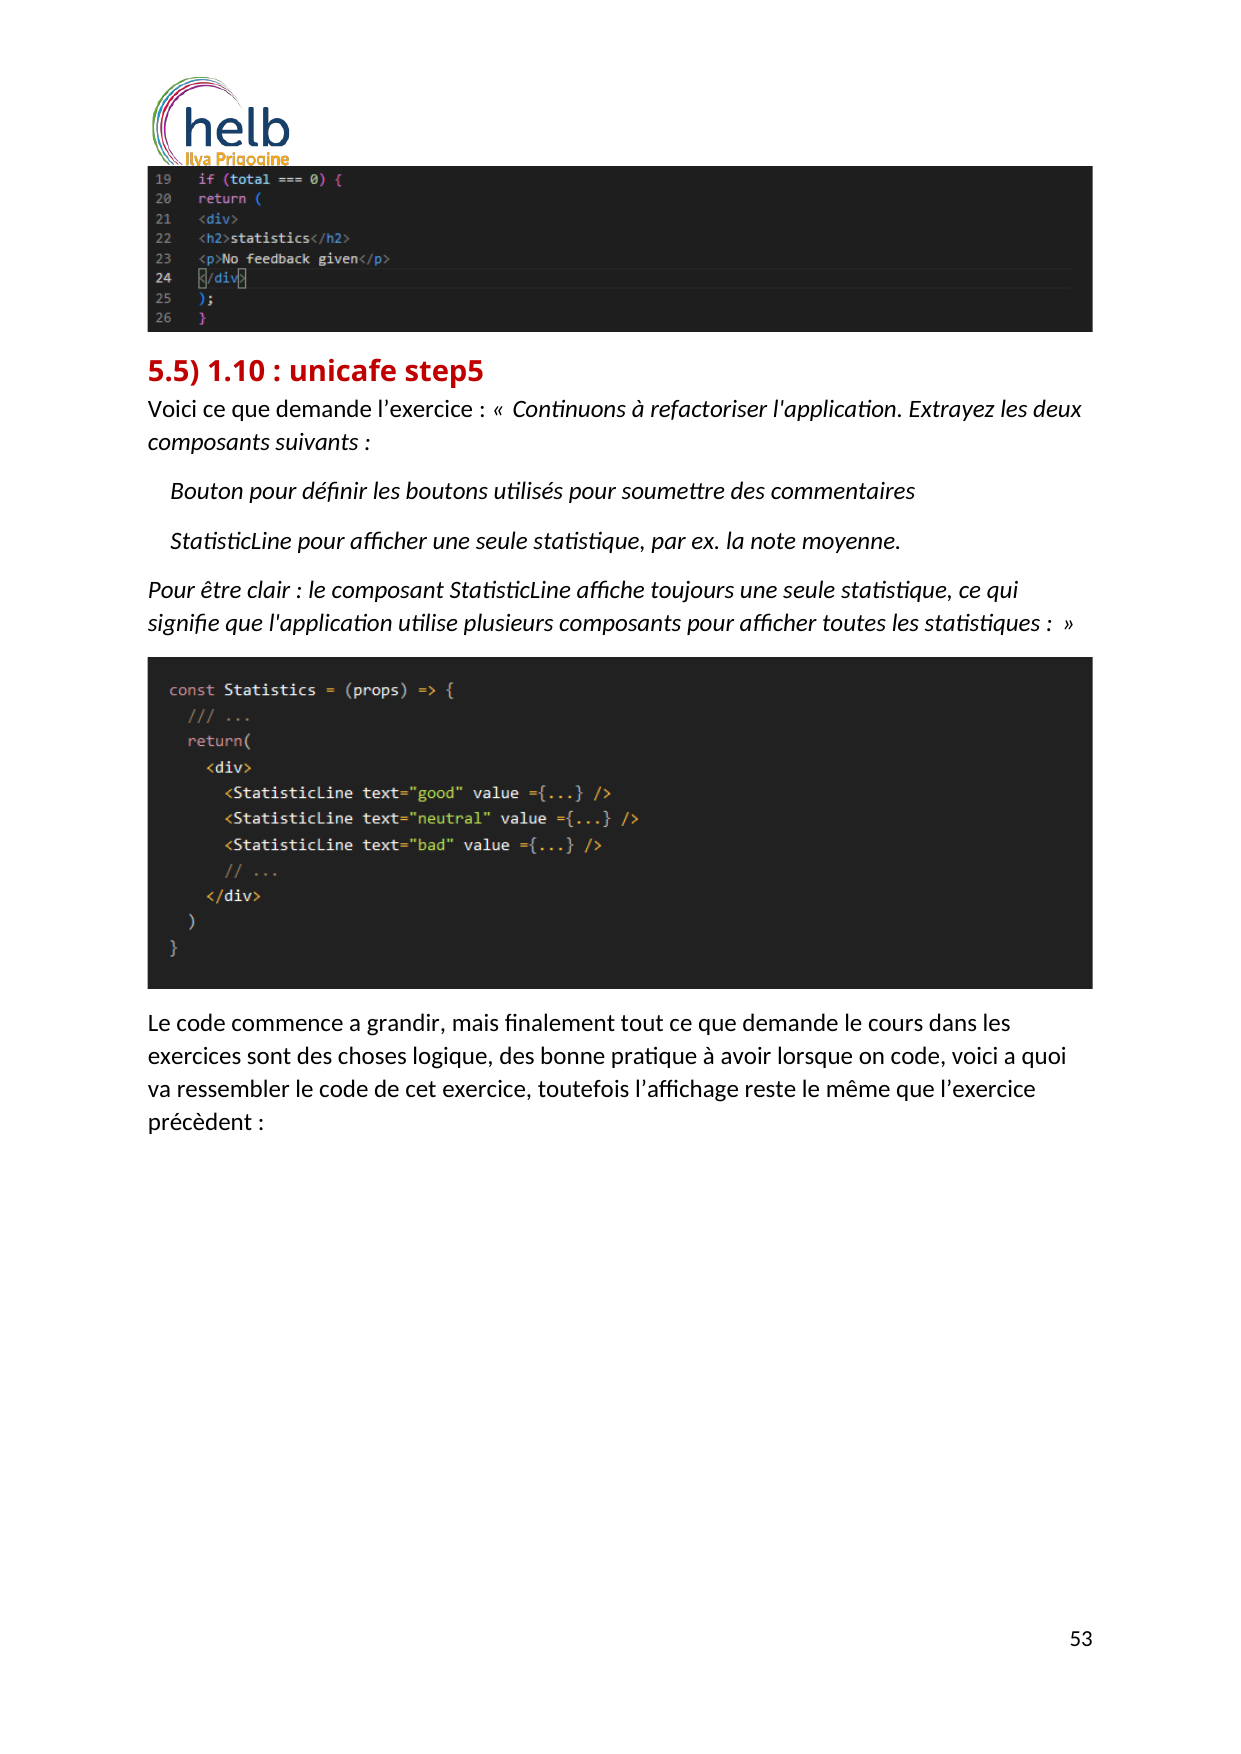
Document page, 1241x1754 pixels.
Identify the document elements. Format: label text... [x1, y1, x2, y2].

text Pour être clair : le composant StatisticLine affiche toujours une seule statistique, ce qui signifie que l'application utilise plusieurs composants pour afficher toutes les statistiques : » [148, 574, 1092, 638]
text Bouton pour définir les boutons utilisés pour soumettre des commentaires [148, 475, 1092, 506]
picture [147, 657, 1093, 989]
text StatisticLine pour afficher une seule statistique, par ex. la note moyenne. [148, 525, 1092, 555]
text Voici ce que demande l’exercice : « Continuons à refactoriser l'application. Extrayez les deux composants suivants : [148, 393, 1092, 456]
subtitle 5.5) 1.10 : unicafe step5 [148, 350, 1092, 390]
picture [147, 73, 1093, 332]
text Le code commence a grandir, mais finalement tout ce que demande le cours dans les exercices sont des choses logique, des bonne pratique à avoir lorsque on code, voici a quoi va ressembler le code de cet exercice, toutefois l’affichage reste le même que l’exercice précèdent : [148, 1007, 1092, 1137]
